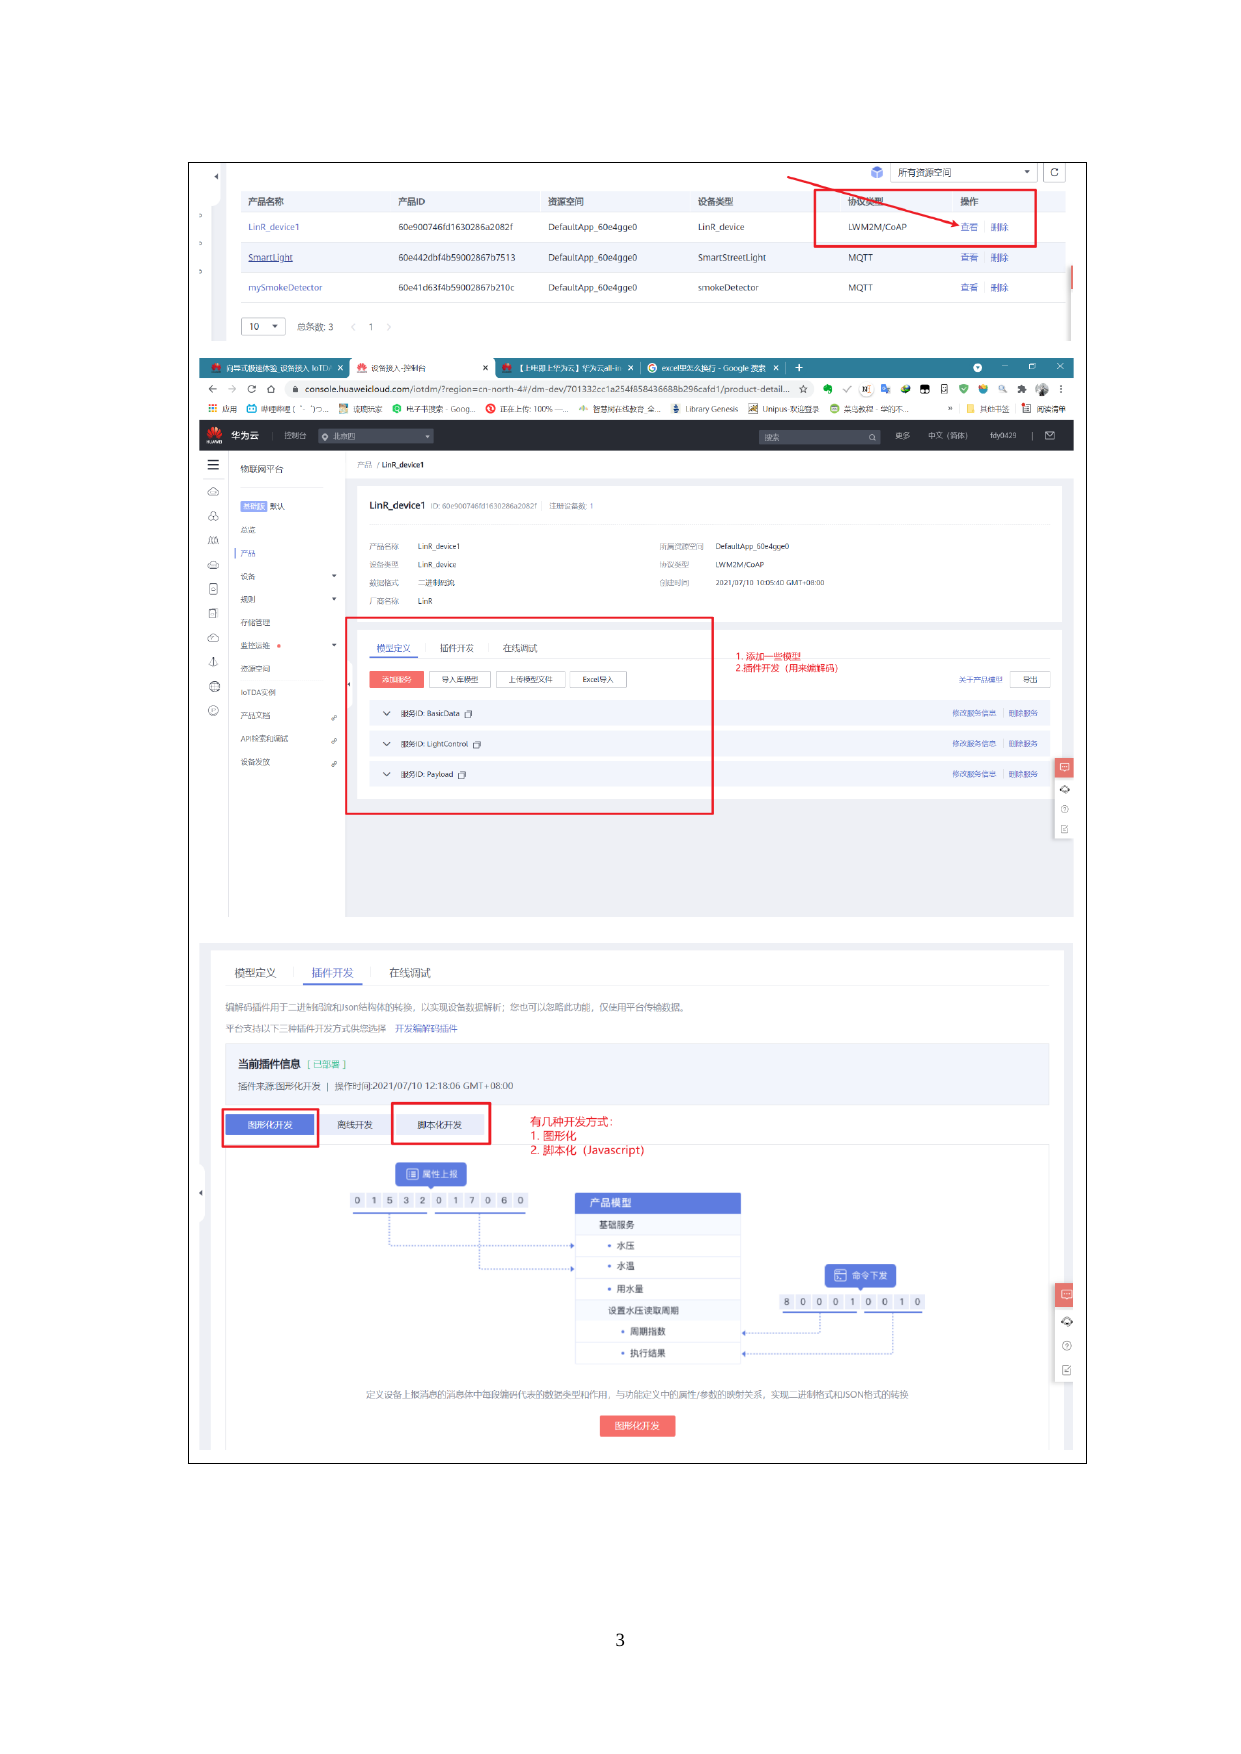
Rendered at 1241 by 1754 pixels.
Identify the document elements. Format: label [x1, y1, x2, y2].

picture [199, 163, 1073, 341]
picture [199, 358, 1074, 917]
table_cell [189, 163, 1086, 1463]
picture [199, 943, 1073, 1450]
